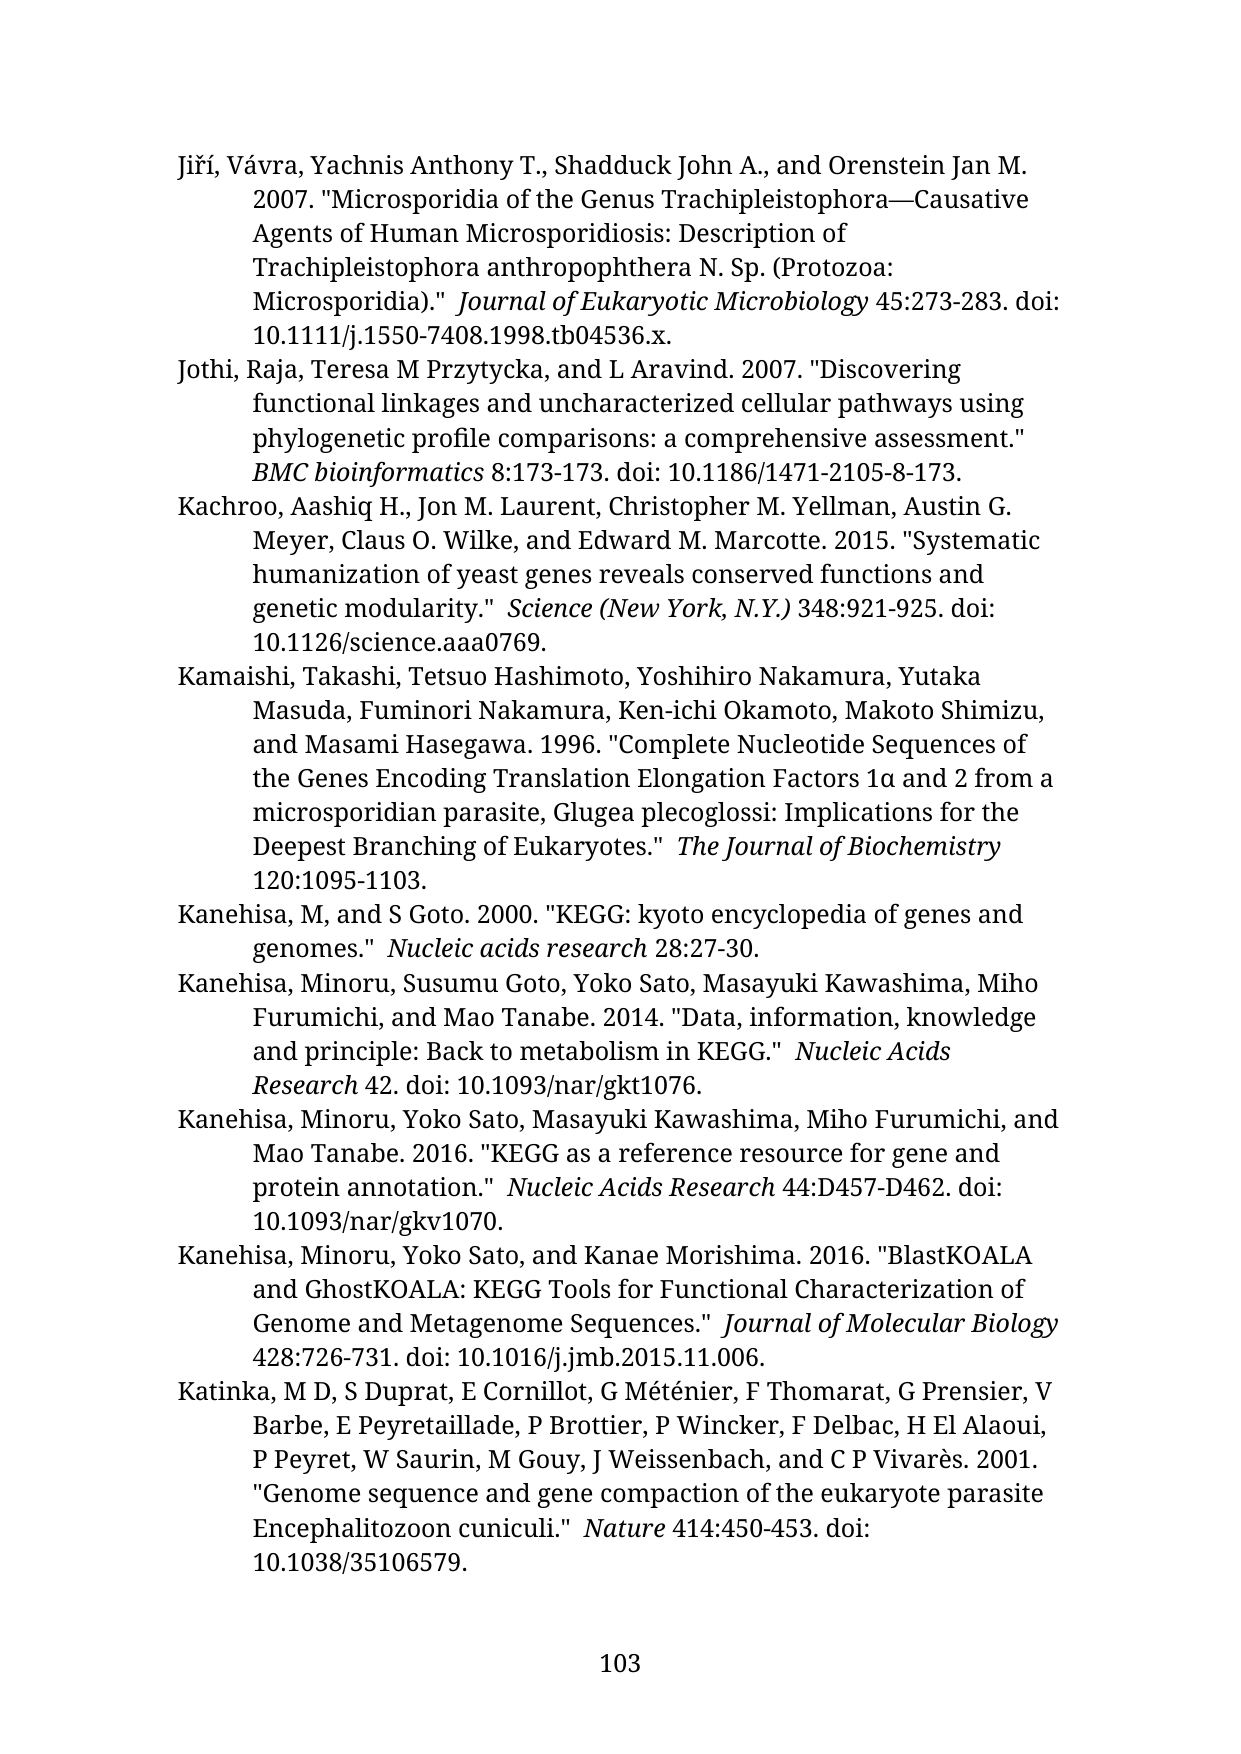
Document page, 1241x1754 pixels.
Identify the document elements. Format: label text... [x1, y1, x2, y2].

text Jothi, Raja, Teresa M Przytycka, and L Aravind. 2007. "Discovering functional linkages and uncharacterized cellular pathways using phylogenetic profile comparisons: a comprehensive assessment." BMC bioinformatics 8:173-173. doi: 10.1186/1471-2105-8-173. [177, 352, 1063, 488]
text Katinka, M D, S Duprat, E Cornillot, G Méténier, F Thomarat, G Prensier, V Barbe, E Peyretaillade, P Brottier, P Wincker, F Delbac, H El Alaoui, P Peyret, W Saurin, M Gouy, J Weissenbach, and C P Vivarès. 2001. "Genome sequence and gene compaction of the eukaryote parasite Encephalitozoon cuniculi." Nature 414:450-453. doi: 10.1038/35106579. [177, 1374, 1063, 1578]
text Kamaishi, Takashi, Tetsuo Hashimoto, Yoshihiro Nakamura, Yutaka Masuda, Fuminori Nakamura, Ken-ichi Okamoto, Makoto Shimizu, and Masami Hasegawa. 1996. "Complete Nucleotide Sequences of the Genes Encoding Translation Elongation Factors 1α and 2 from a microsporidian parasite, Glugea plecoglossi: Implications for the Deepest Branching of Eukaryotes." The Journal of Biochemistry 120:1095-1103. [177, 659, 1063, 897]
text Kanehisa, Minoru, Susumu Goto, Yoko Sato, Masayuki Kawashima, Miho Furumichi, and Mao Tanabe. 2014. "Data, information, knowledge and principle: Back to metabolism in KEGG." Nucleic Acids Research 42. doi: 10.1093/nar/gkt1076. [177, 965, 1063, 1101]
text Kanehisa, Minoru, Yoko Sato, and Kanae Morishima. 2016. "BlastKOALA and GhostKOALA: KEGG Tools for Functional Characterization of Genome and Metagenome Sequences." Journal of Molecular Biology 428:726-731. doi: 10.1016/j.jmb.2015.11.006. [177, 1238, 1063, 1374]
text Kanehisa, M, and S Goto. 2000. "KEGG: kyoto encyclopedia of genes and genomes." Nucleic acids research 28:27-30. [177, 897, 1063, 965]
text Kachroo, Aashiq H., Jon M. Laurent, Christopher M. Yellman, Austin G. Meyer, Claus O. Wilke, and Edward M. Marcotte. 2015. "Systematic humanization of yeast genes reveals conserved functions and genetic modularity." Science (New York, N.Y.) 348:921-925. doi: 10.1126/science.aaa0769. [177, 488, 1063, 659]
text Jiří, Vávra, Yachnis Anthony T., Shadduck John A., and Orenstein Jan M. 2007. "Microsporidia of the Genus Trachipleistophora—Causative Agents of Human Microsporidiosis: Description of Trachipleistophora anthropophthera N. Sp. (Protozoa: Microsporidia)." Journal of Eukaryotic Microbiology 45:273-283. doi: 10.1111/j.1550-7408.1998.tb04536.x. [177, 148, 1063, 352]
text Kanehisa, Minoru, Yoko Sato, Masayuki Kawashima, Miho Furumichi, and Mao Tanabe. 2016. "KEGG as a reference resource for gene and protein annotation." Nucleic Acids Research 44:D457-D462. doi: 10.1093/nar/gkv1070. [177, 1101, 1063, 1238]
